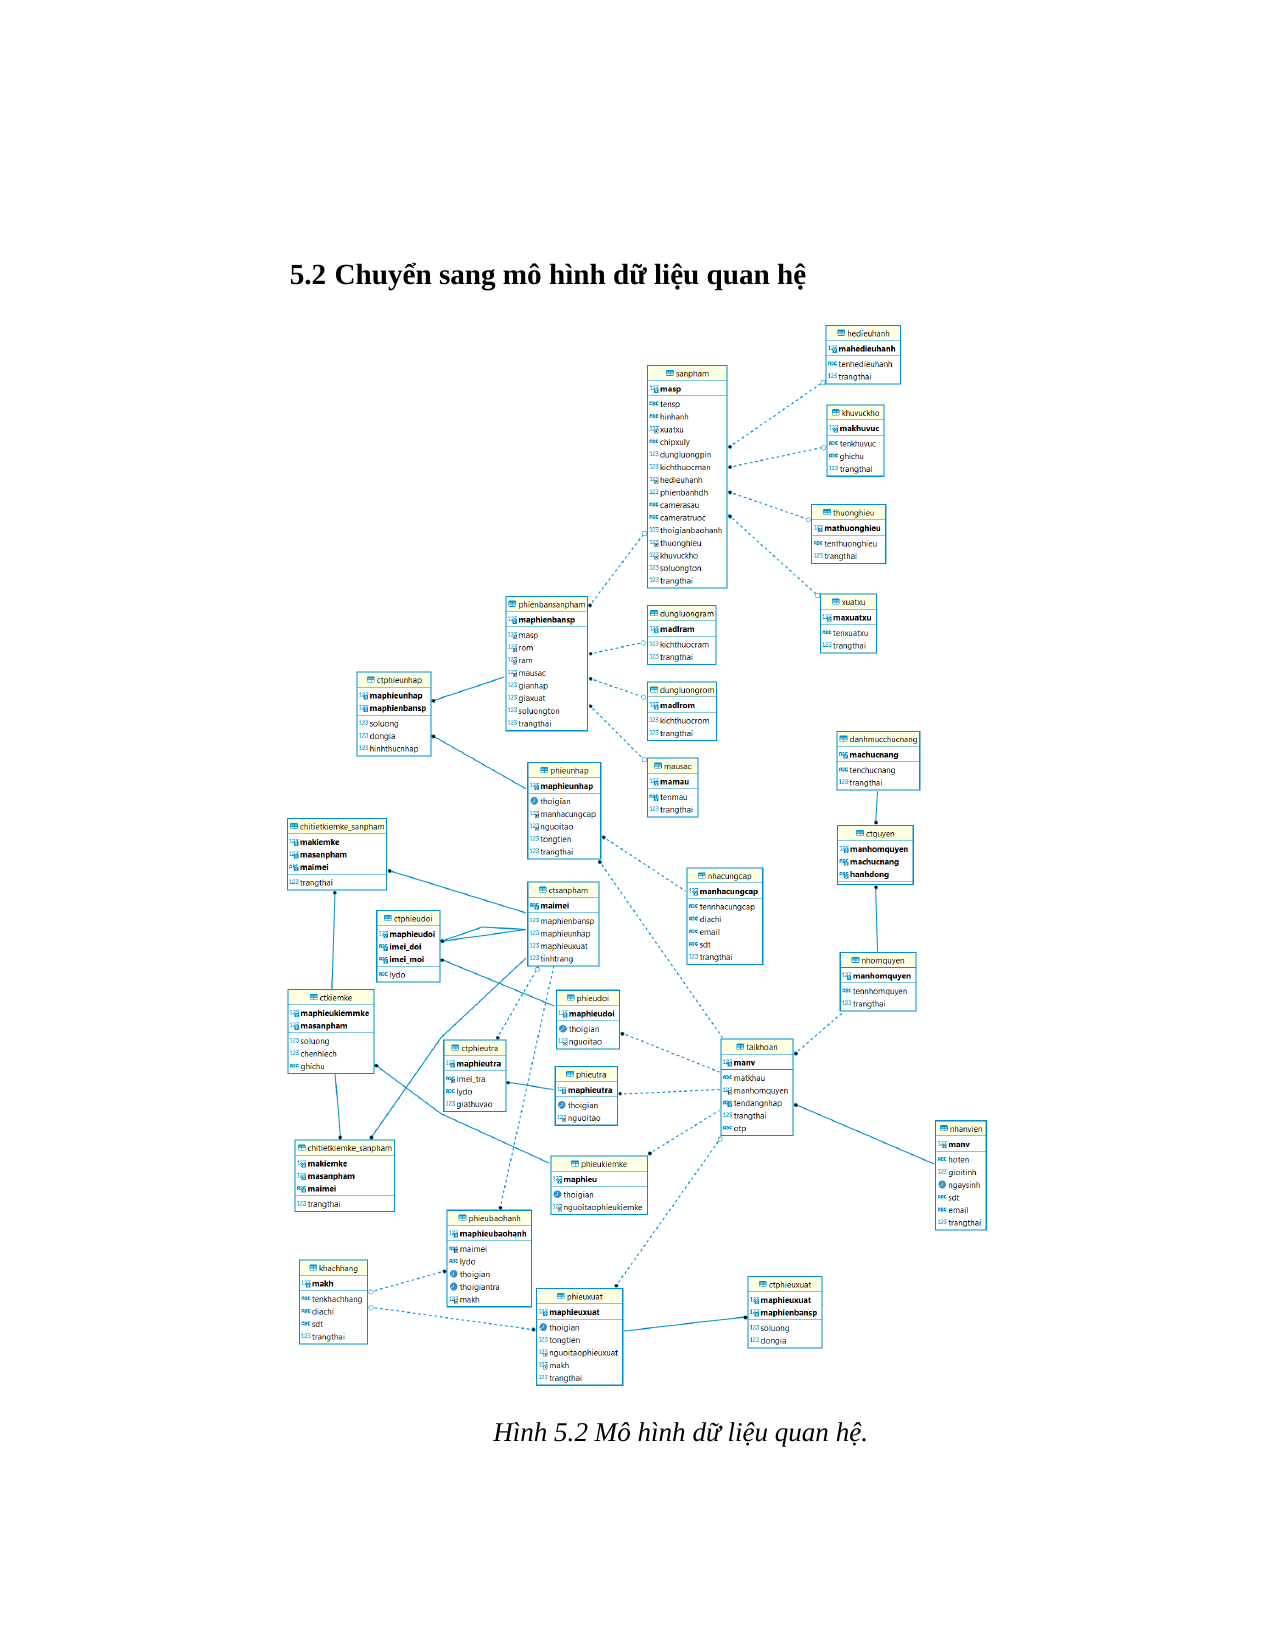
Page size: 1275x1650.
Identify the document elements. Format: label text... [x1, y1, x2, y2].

list Chuyển sang mô hình dữ liệu quan hệ [289, 257, 1157, 291]
picture [281, 319, 992, 1391]
text Hình 5.2 Mô hình dữ liệu quan hệ. [207, 1417, 1157, 1448]
